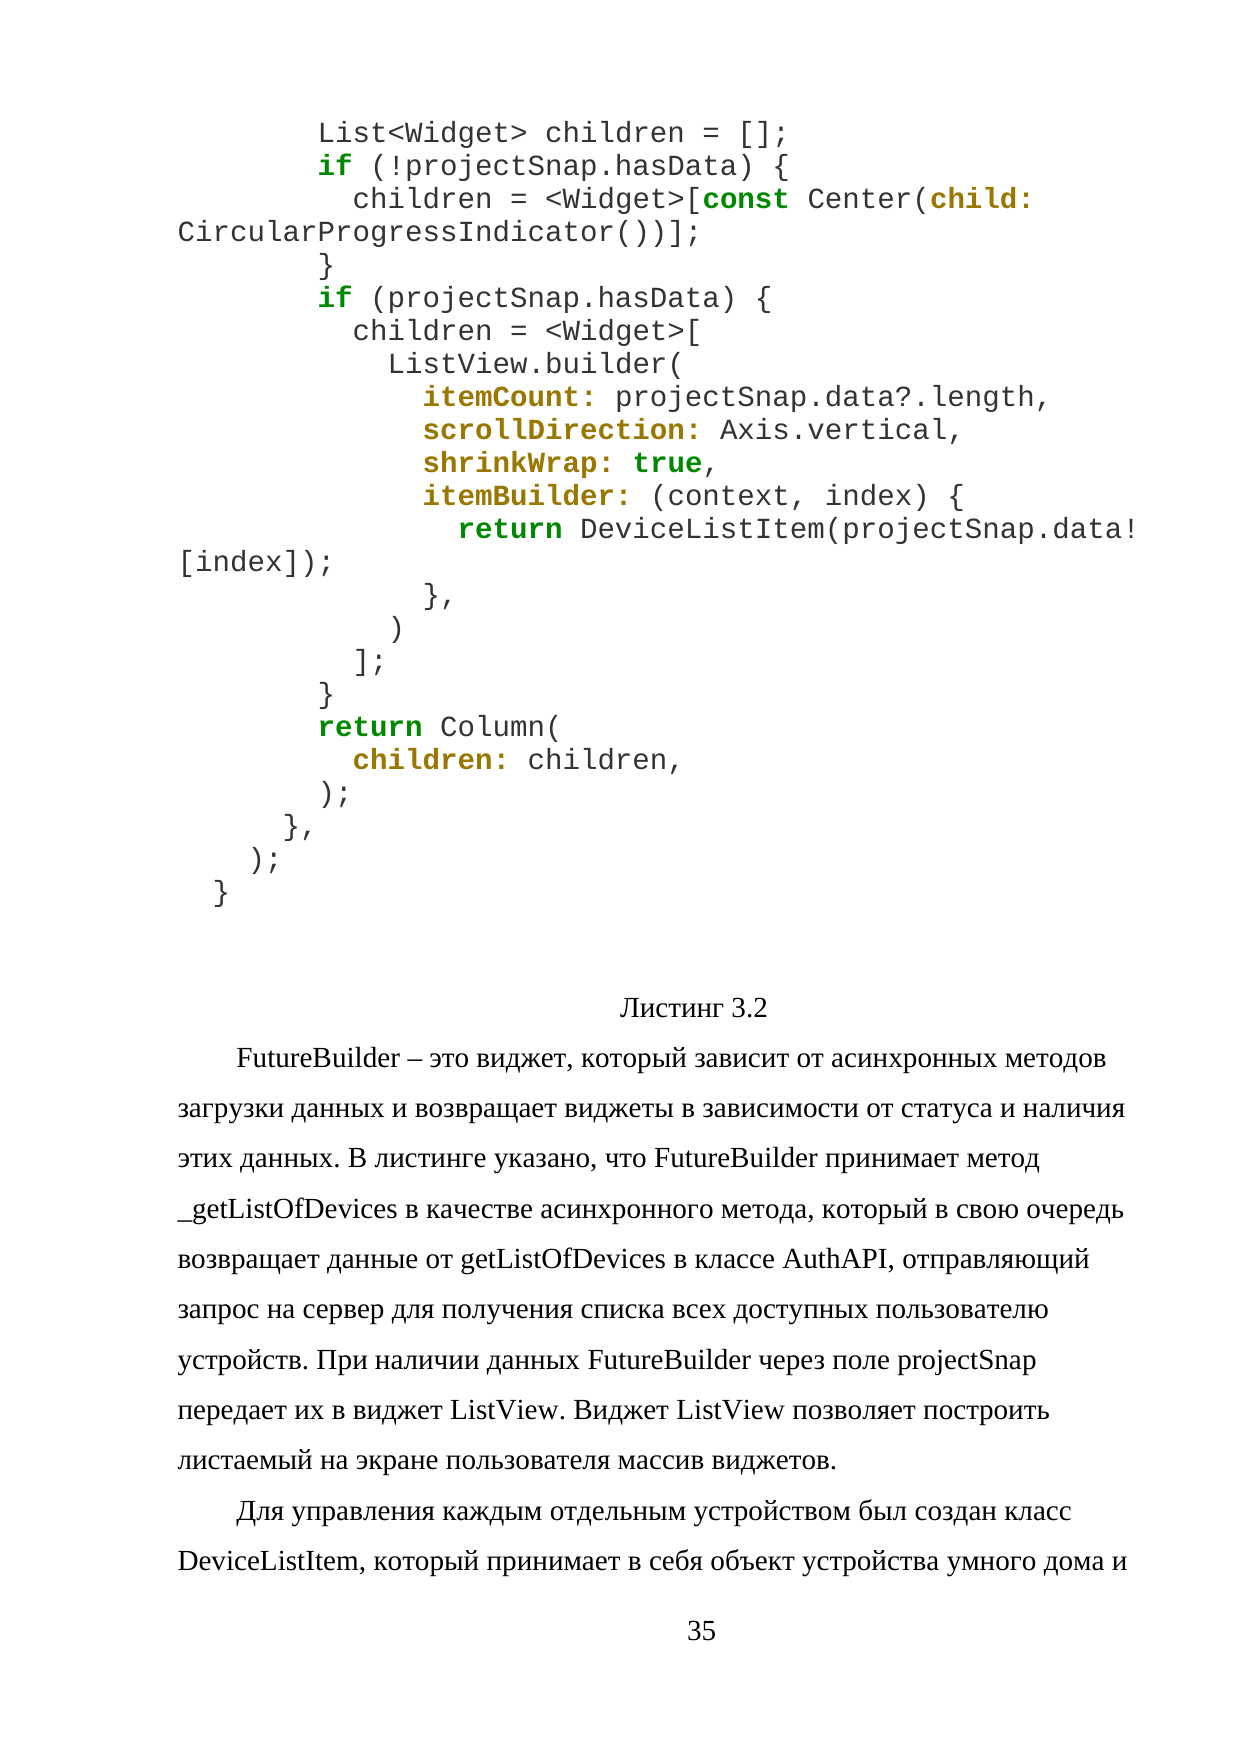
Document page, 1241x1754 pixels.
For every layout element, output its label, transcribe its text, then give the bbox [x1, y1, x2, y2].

text itemCount: projectSnap.data?.length, [177, 382, 1152, 415]
text children = <Widget>[const Center(child: CircularProgressIndicator())]; [177, 184, 1152, 250]
text children: children, [177, 746, 1152, 778]
text List<Widget> children = []; [177, 118, 1152, 151]
text ) [177, 613, 1152, 646]
text scrollDirection: Axis.vertical, [177, 415, 1152, 448]
text if (projectSnap.hasData) { [177, 283, 1152, 316]
text ]; [177, 646, 1152, 679]
text itemBuilder: (context, index) { [177, 481, 1152, 514]
text children = <Widget>[ [177, 316, 1152, 349]
text }, [177, 580, 1152, 613]
text Листинг 3.2 [177, 990, 1152, 1023]
text shrinkWrap: true, [177, 448, 1152, 481]
text ); [177, 778, 1152, 812]
text return Column( [177, 712, 1152, 746]
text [177, 1493, 1152, 1577]
text return DeviceListItem(projectSnap.data![index]); [177, 514, 1152, 580]
text } [177, 878, 1152, 911]
text ); [177, 844, 1152, 878]
text if (!projectSnap.hasData) { [177, 151, 1152, 184]
text FutureBuilder – это виджет, который зависит от асинхронных методов загрузки данных и возвращает виджеты в зависимости от статуса и наличия этих данных. В листинге указано, что FutureBuilder принимает метод _getListOfDevices в качестве асинхронного метода, который в свою очередь возвращает данные от getListOfDevices в классе AuthAPI, отправляющий запрос на сервер для получения списка всех доступных пользователю устройств. При наличии данных FutureBuilder через поле projectSnap передает их в виджет ListView. Виджет ListView позволяет построить листаемый на экране пользователя массив виджетов. [177, 1040, 1152, 1476]
text ListView.builder( [177, 349, 1152, 382]
text } [177, 250, 1152, 283]
text } [177, 679, 1152, 712]
text }, [177, 812, 1152, 844]
